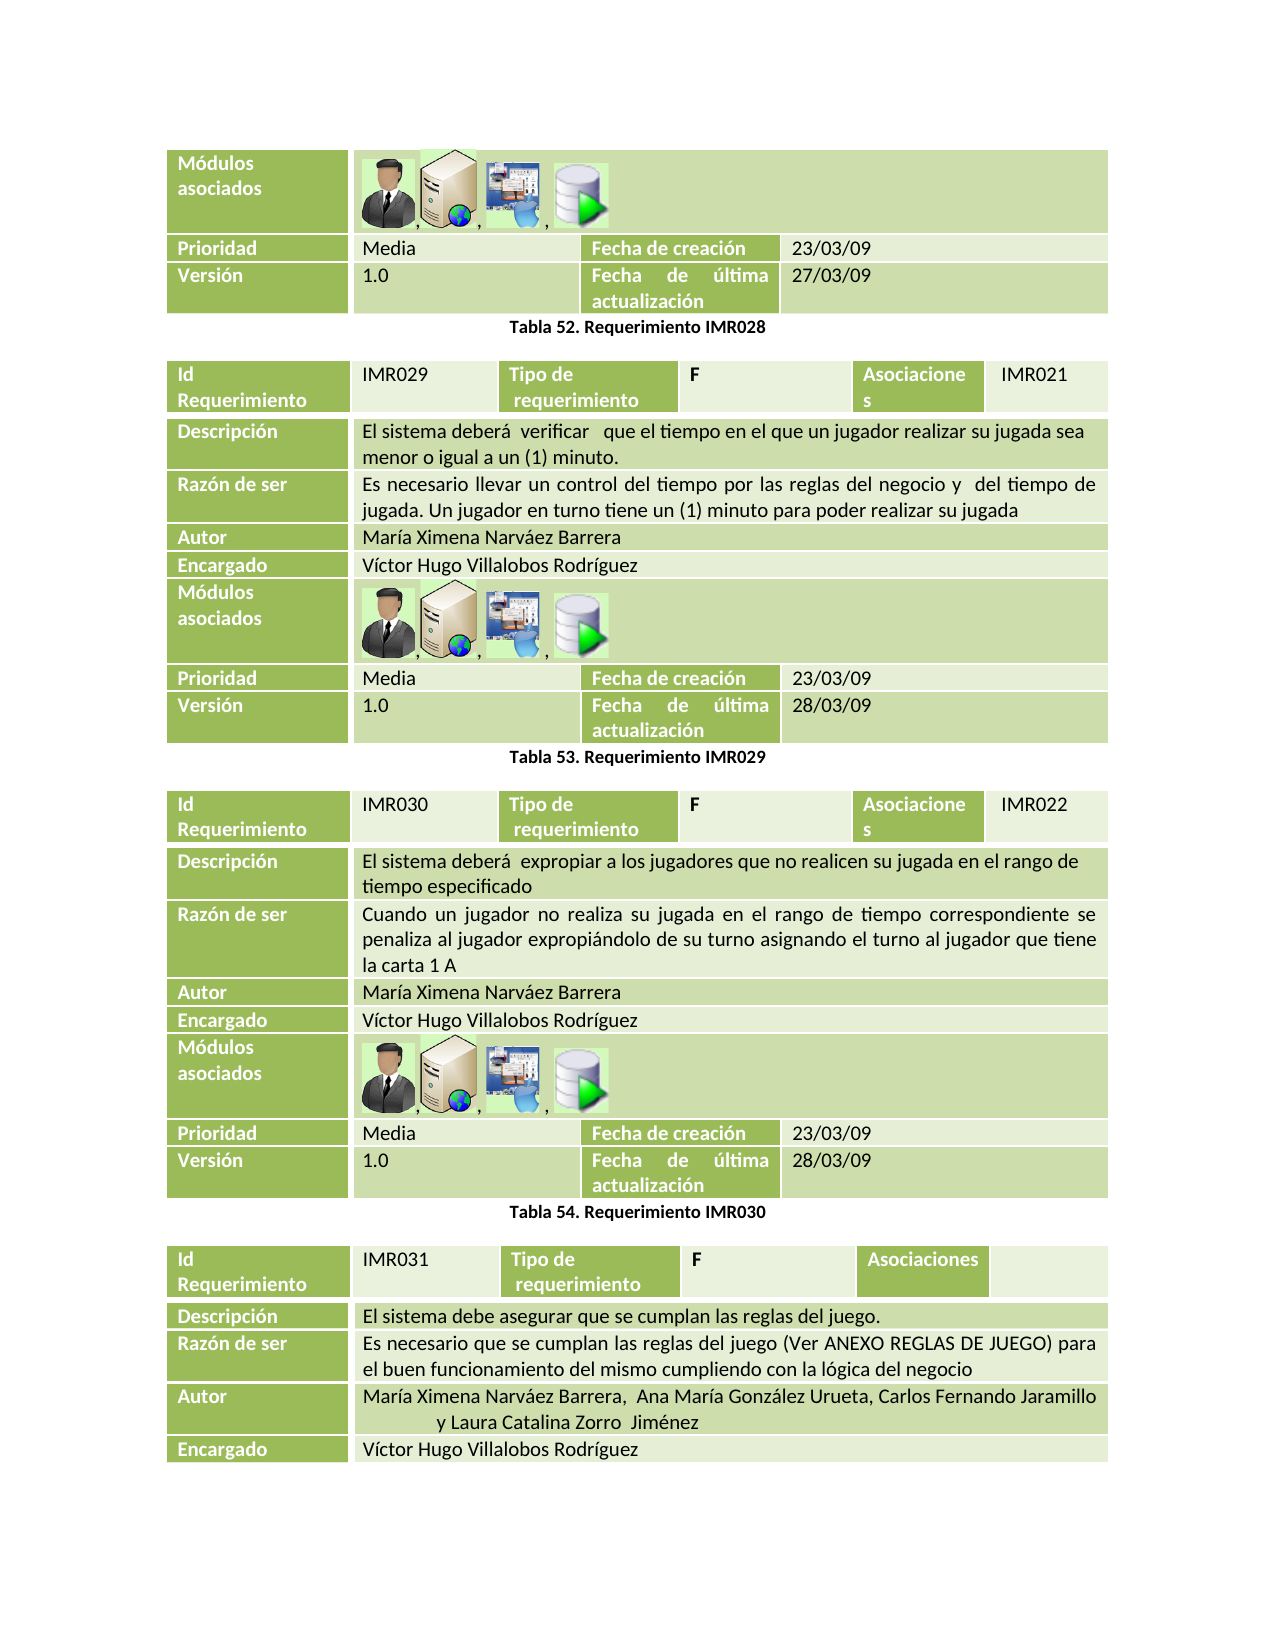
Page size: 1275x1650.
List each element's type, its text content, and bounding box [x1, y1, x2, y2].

table_cell Víctor Hugo Villalobos Rodríguez [354, 552, 1108, 577]
text Tabla 52. Requerimiento IMR028 [177, 316, 1098, 338]
table_cell El sistema deberá expropiar a los jugadores que no realicen su jugada en el rango de tiempo especificado [354, 848, 1108, 899]
table_cell Razón de ser [167, 901, 348, 977]
table_cell Descripción [167, 1303, 348, 1328]
table_cell El sistema debe asegurar que se cumplan las reglas del juego. [355, 1303, 1108, 1328]
table_cell Módulos asociados [167, 579, 348, 663]
table_header Asociaciones [853, 361, 984, 412]
table_cell Encargado [167, 1436, 348, 1462]
table_cell Prioridad [167, 235, 348, 261]
table_cell 23/03/09 [782, 665, 1108, 690]
table_header F [680, 361, 851, 412]
table_cell Versión [167, 263, 348, 313]
table_cell Razón de ser [167, 471, 348, 522]
table_header IMR031 [353, 1246, 499, 1297]
picture [486, 591, 540, 658]
picture [420, 579, 477, 658]
table_cell Descripción [167, 419, 348, 469]
table_cell Es necesario que se cumplan las reglas del juego (Ver ANEXO REGLAS DE JUEGO) para el buen funcionamiento del mismo cumpliendo con la lógica del negocio [355, 1331, 1108, 1381]
table_cell 1.0 [354, 263, 579, 313]
table_header Id Requerimiento [167, 361, 350, 412]
table_cell 1.0 [354, 1147, 580, 1198]
table_cell Fecha de última actualización [582, 692, 780, 743]
table_cell 27/03/09 [781, 263, 1108, 313]
picture [420, 149, 477, 228]
table_cell 23/03/09 [782, 1120, 1108, 1145]
table_cell Fecha de creación [581, 1120, 780, 1145]
picture [420, 1034, 477, 1113]
picture [486, 162, 540, 228]
picture [362, 588, 415, 658]
table_cell Media [354, 235, 580, 261]
picture [554, 163, 609, 228]
table_header IMR022 [986, 791, 1108, 842]
table_cell Fecha de última actualización [581, 263, 779, 313]
picture [486, 1046, 540, 1113]
table_header Tipo de requerimiento [501, 1246, 680, 1297]
table_cell Media [354, 665, 580, 690]
table_cell 1.0 [354, 692, 580, 743]
table_cell Versión [167, 692, 348, 743]
table_cell María Ximena Narváez Barrera [354, 979, 1108, 1005]
table_cell 28/03/09 [782, 692, 1108, 743]
table_cell Módulos asociados [167, 1034, 348, 1118]
table_cell Fecha de última actualización [582, 1147, 780, 1198]
table_header IMR021 [986, 361, 1108, 412]
table_cell 23/03/09 [781, 235, 1108, 261]
table_cell Víctor Hugo Villalobos Rodríguez [355, 1436, 1108, 1462]
table_cell Módulos asociados [167, 150, 348, 233]
table_cell Encargado [167, 1007, 348, 1032]
table_cell Autor [167, 524, 348, 550]
table_cell Prioridad [167, 1120, 348, 1145]
table_header F [682, 1246, 855, 1297]
table_header IMR030 [352, 791, 497, 842]
table_cell Autor [167, 1384, 348, 1434]
table_cell Es necesario llevar un control del tiempo por las reglas del negocio y del tiempo de jugada. Un jugador en turno tiene un (1) minuto para poder realizar su jugada [354, 471, 1108, 522]
table_header Tipo de requerimiento [499, 361, 678, 412]
table_cell Prioridad [167, 665, 348, 690]
table_cell Razón de ser [167, 1331, 348, 1381]
table_cell Autor [167, 979, 348, 1005]
picture [362, 159, 415, 228]
table_cell El sistema deberá verificar que el tiempo en el que un jugador realizar su jugada sea menor o igual a un (1) minuto. [354, 419, 1108, 469]
table_cell Descripción [167, 848, 348, 899]
table_header Tipo de requerimiento [499, 791, 678, 842]
table_header IMR029 [352, 361, 497, 412]
table_header Id Requerimiento [167, 791, 350, 842]
table_cell Fecha de creación [581, 665, 780, 690]
table_cell María Ximena Narváez Barrera [354, 524, 1108, 550]
table_header F [680, 791, 851, 842]
text Tabla 54. Requerimiento IMR030 [177, 1200, 1098, 1223]
table_cell ,, , [354, 579, 1108, 663]
table_header Asociaciones [853, 791, 984, 842]
table_cell ,, , [354, 1034, 1108, 1118]
text Tabla 53. Requerimiento IMR029 [177, 745, 1098, 768]
table_cell Media [354, 1120, 580, 1145]
picture [554, 1048, 609, 1113]
picture [362, 1043, 415, 1113]
table_header Asociaciones [857, 1246, 989, 1297]
table_cell María Ximena Narváez Barrera, Ana María González Urueta, Carlos Fernando Jaramillo y Laura Catalina Zorro Jiménez [355, 1384, 1108, 1434]
table_cell Versión [167, 1147, 348, 1198]
table_cell Encargado [167, 552, 348, 577]
table_cell Cuando un jugador no realiza su jugada en el rango de tiempo correspondiente se penaliza al jugador expropiándolo de su turno asignando el turno al jugador que tiene la carta 1 A [354, 901, 1108, 977]
table_header Id Requerimiento [167, 1246, 350, 1297]
table_cell ,, , [354, 150, 1108, 233]
table_cell Fecha de creación [581, 235, 780, 261]
table_header [991, 1246, 1108, 1297]
picture [554, 593, 609, 658]
table_cell Víctor Hugo Villalobos Rodríguez [354, 1007, 1108, 1032]
table_cell 28/03/09 [782, 1147, 1108, 1198]
